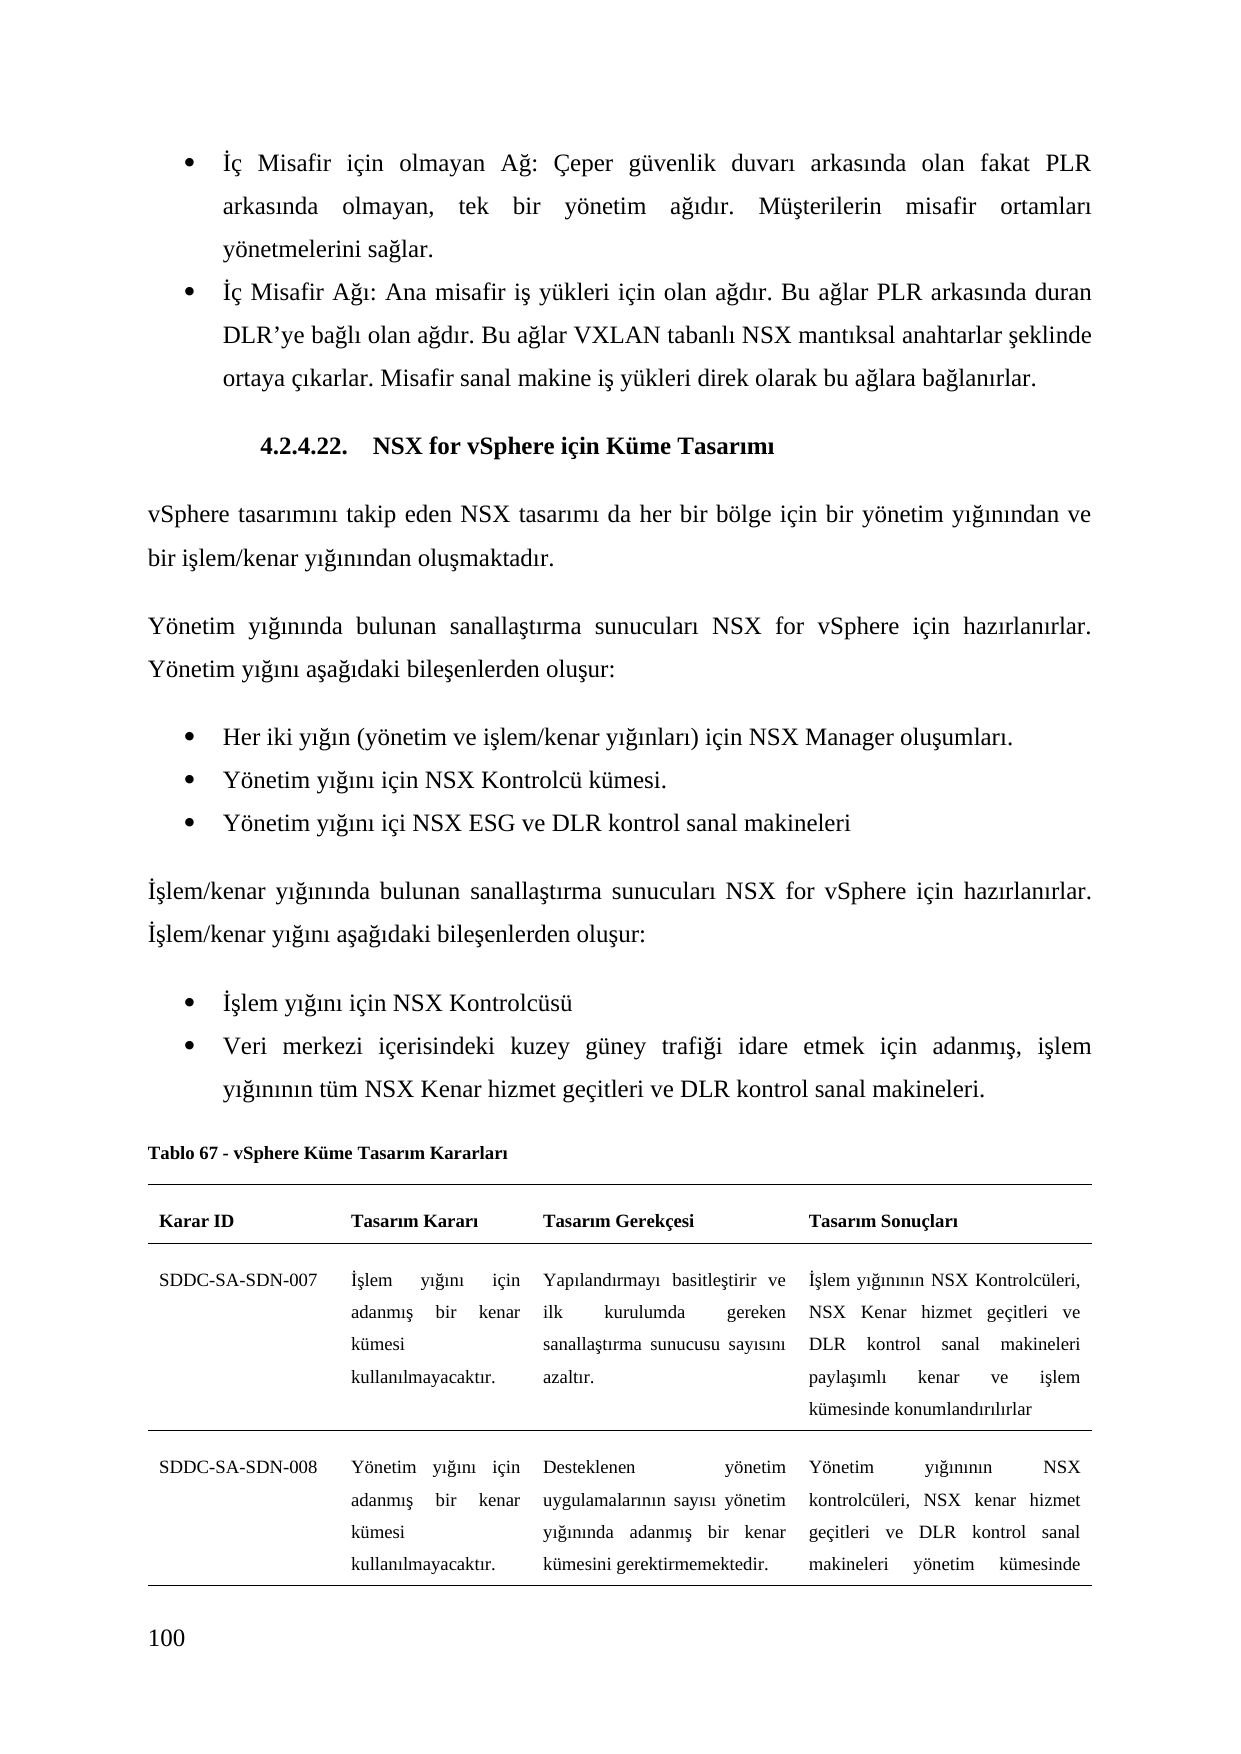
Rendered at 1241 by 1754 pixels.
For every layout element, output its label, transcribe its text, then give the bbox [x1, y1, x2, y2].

text İşlem/kenar yığınında bulunan sanallaştırma sunucuları NSX for vSphere için hazırlanırlar. İşlem/kenar yığını aşağıdaki bileşenlerden oluşur: [148, 876, 1093, 948]
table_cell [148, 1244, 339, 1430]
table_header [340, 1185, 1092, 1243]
list İç Misafir için olmayan Ağ: Çeper güvenlik duvarı arkasında olan fakat PLR arkasında olmayan, tek bir yönetim ağıdır. Müşterilerin misafir ortamları yönetmelerini sağlar. [185, 148, 1093, 263]
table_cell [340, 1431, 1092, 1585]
text Tablo 67 - vSphere Küme Tasarım Kararları [148, 1142, 1093, 1163]
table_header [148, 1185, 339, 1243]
text vSphere tasarımını takip eden NSX tasarımı da her bir bölge için bir yönetim yığınından ve bir işlem/kenar yığınından oluşmaktadır. [148, 499, 1093, 571]
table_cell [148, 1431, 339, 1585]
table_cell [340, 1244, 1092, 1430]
list Veri merkezi içerisindeki kuzey güney trafiği idare etmek için adanmış, işlem yığınının tüm NSX Kenar hizmet geçitleri ve DLR kontrol sanal makineleri. [185, 1031, 1093, 1103]
list İşlem yığını için NSX Kontrolcüsü [185, 988, 1093, 1016]
list NSX for vSphere için Küme Tasarımı [260, 431, 1093, 460]
list Yönetim yığını içi NSX ESG ve DLR kontrol sanal makineleri [185, 808, 1093, 837]
list Yönetim yığını için NSX Kontrolcü kümesi. [185, 765, 1093, 794]
list Her iki yığın (yönetim ve işlem/kenar yığınları) için NSX Manager oluşumları. [185, 722, 1093, 751]
list İç Misafir Ağı: Ana misafir iş yükleri için olan ağdır. Bu ağlar PLR arkasında duran DLR’ye bağlı olan ağdır. Bu ağlar VXLAN tabanlı NSX mantıksal anahtarlar şeklinde ortaya çıkarlar. Misafir sanal makine iş yükleri direk olarak bu ağlara bağlanırlar. [185, 277, 1093, 392]
text Yönetim yığınında bulunan sanallaştırma sunucuları NSX for vSphere için hazırlanırlar. Yönetim yığını aşağıdaki bileşenlerden oluşur: [148, 611, 1093, 683]
